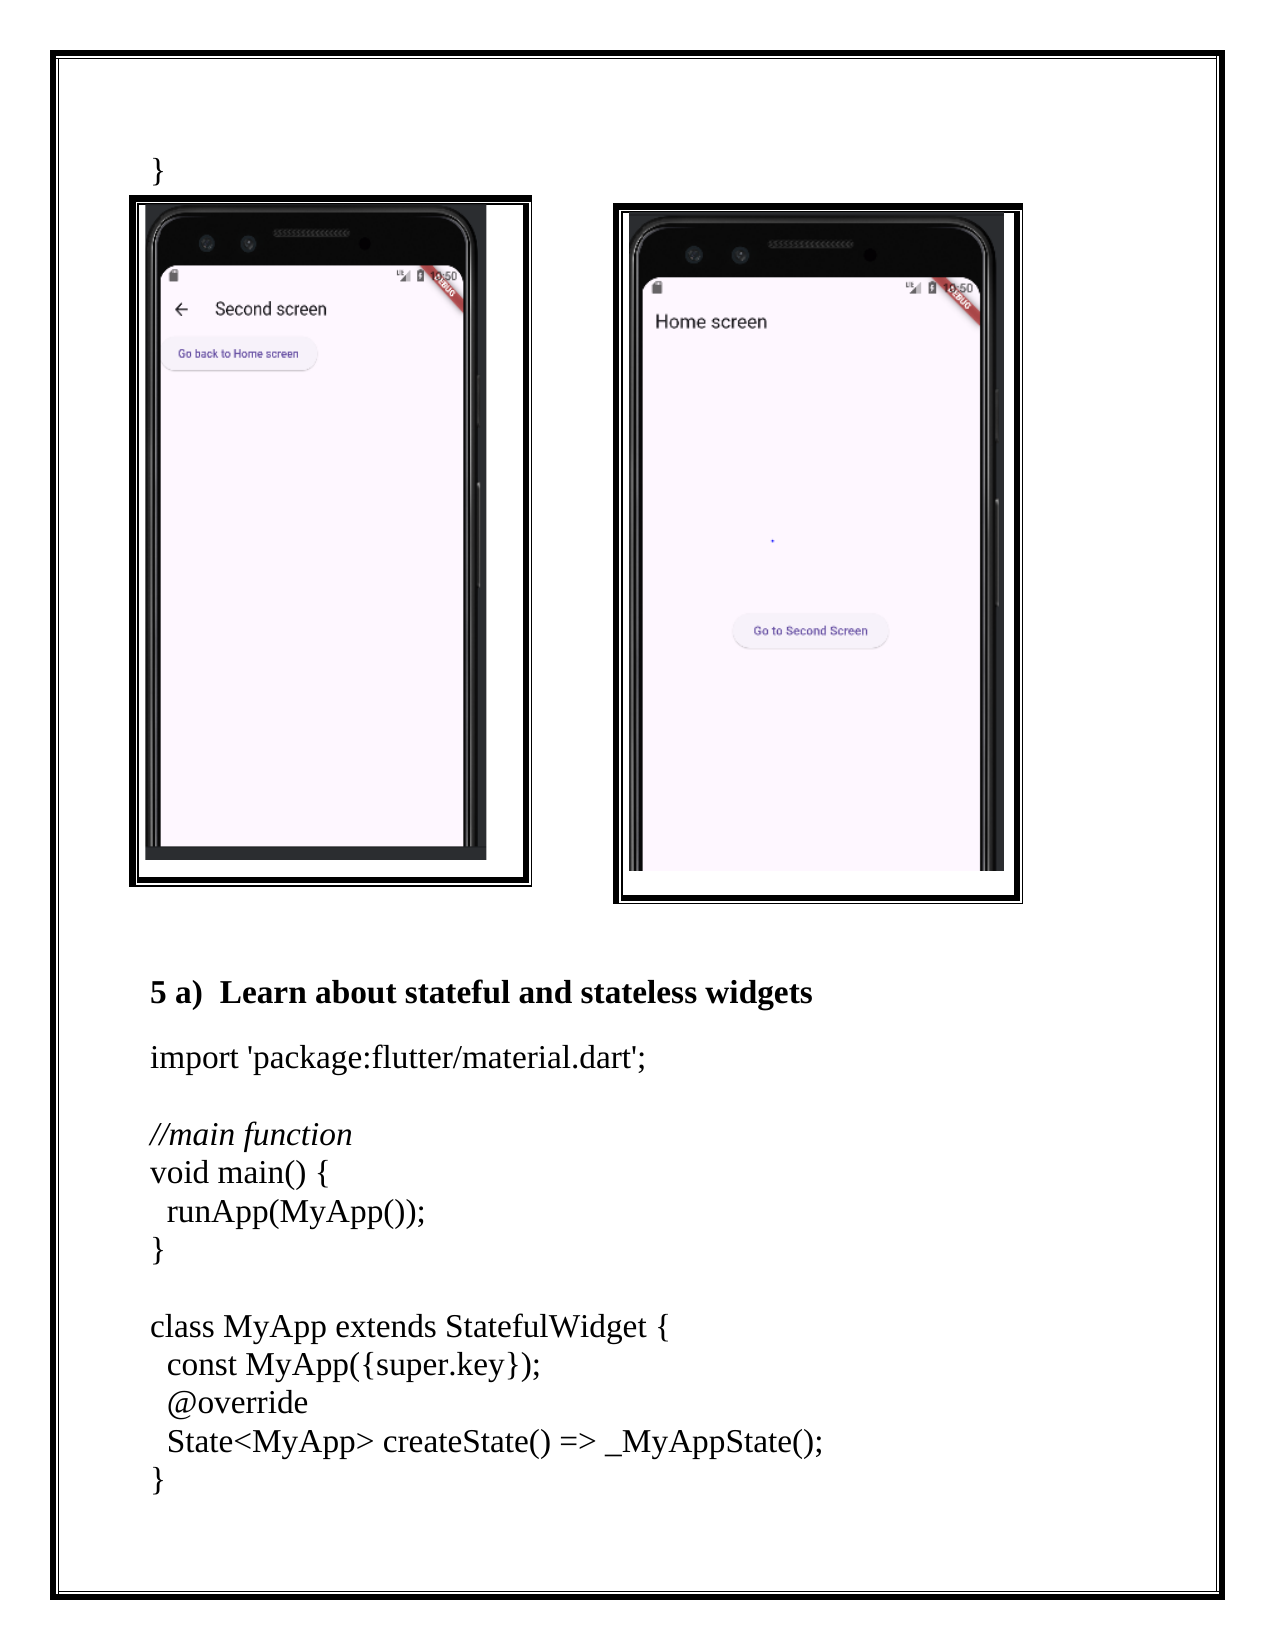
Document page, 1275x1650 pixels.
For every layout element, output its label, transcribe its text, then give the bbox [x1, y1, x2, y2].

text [150, 1038, 1125, 1498]
text } [150, 150, 1125, 188]
picture [145, 204, 487, 860]
picture [629, 212, 1004, 871]
table_header [139, 205, 523, 877]
text 5 a) Learn about stateful and stateless widgets [150, 973, 1125, 1011]
table_header [623, 213, 1014, 895]
